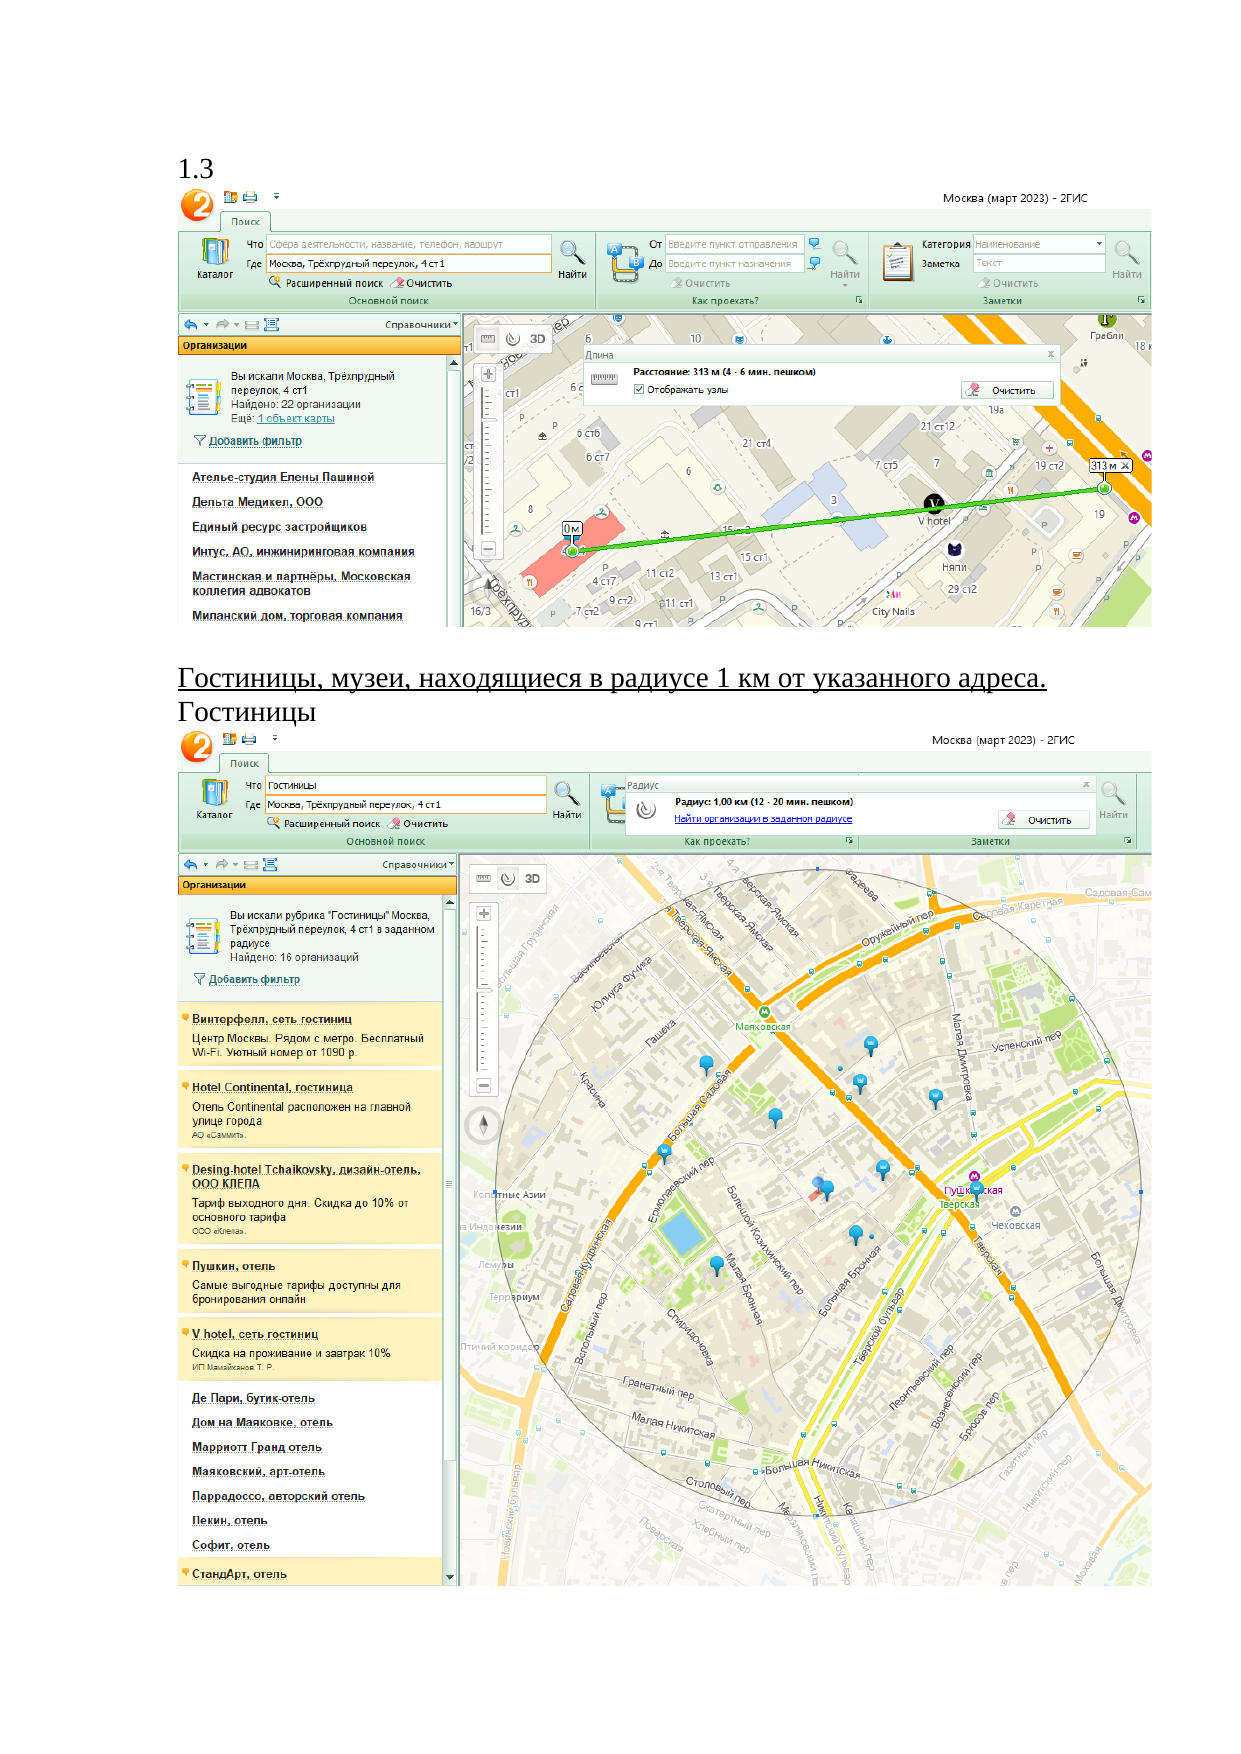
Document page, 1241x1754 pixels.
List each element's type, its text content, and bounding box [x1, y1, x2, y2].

picture [177, 727, 1152, 1586]
text 1.3 [177, 152, 1152, 185]
picture [177, 185, 1152, 627]
text Гостиницы [177, 694, 1152, 727]
text Гостиницы, музеи, находящиеся в радиусе 1 км от указанного адреса. [177, 660, 1152, 694]
